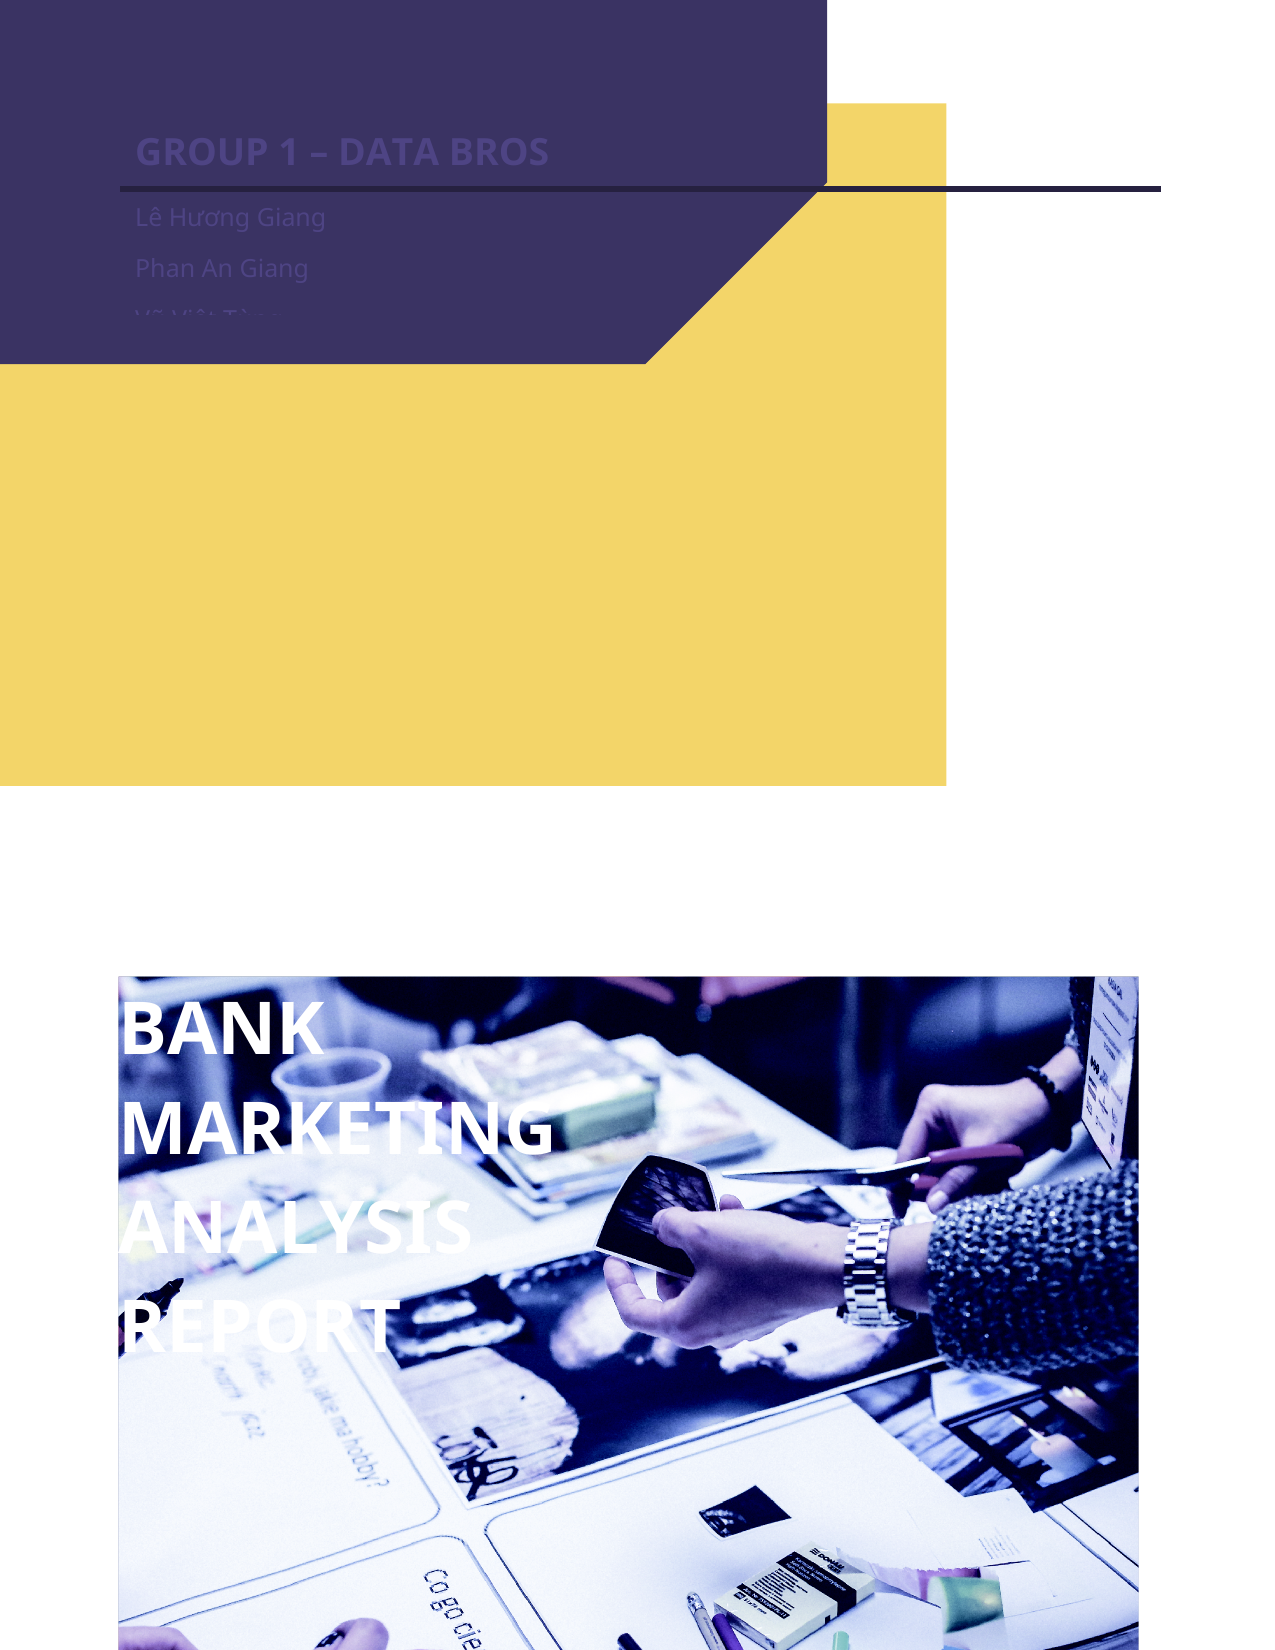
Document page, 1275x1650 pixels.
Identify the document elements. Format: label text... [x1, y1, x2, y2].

table_header [120, 118, 563, 186]
picture [118, 976, 1139, 1650]
table_header [564, 118, 1160, 186]
table_cell [120, 192, 563, 336]
table_cell [564, 192, 1160, 336]
table_header BANK MARKETING ANALYSIS REPORT [118, 977, 718, 1374]
